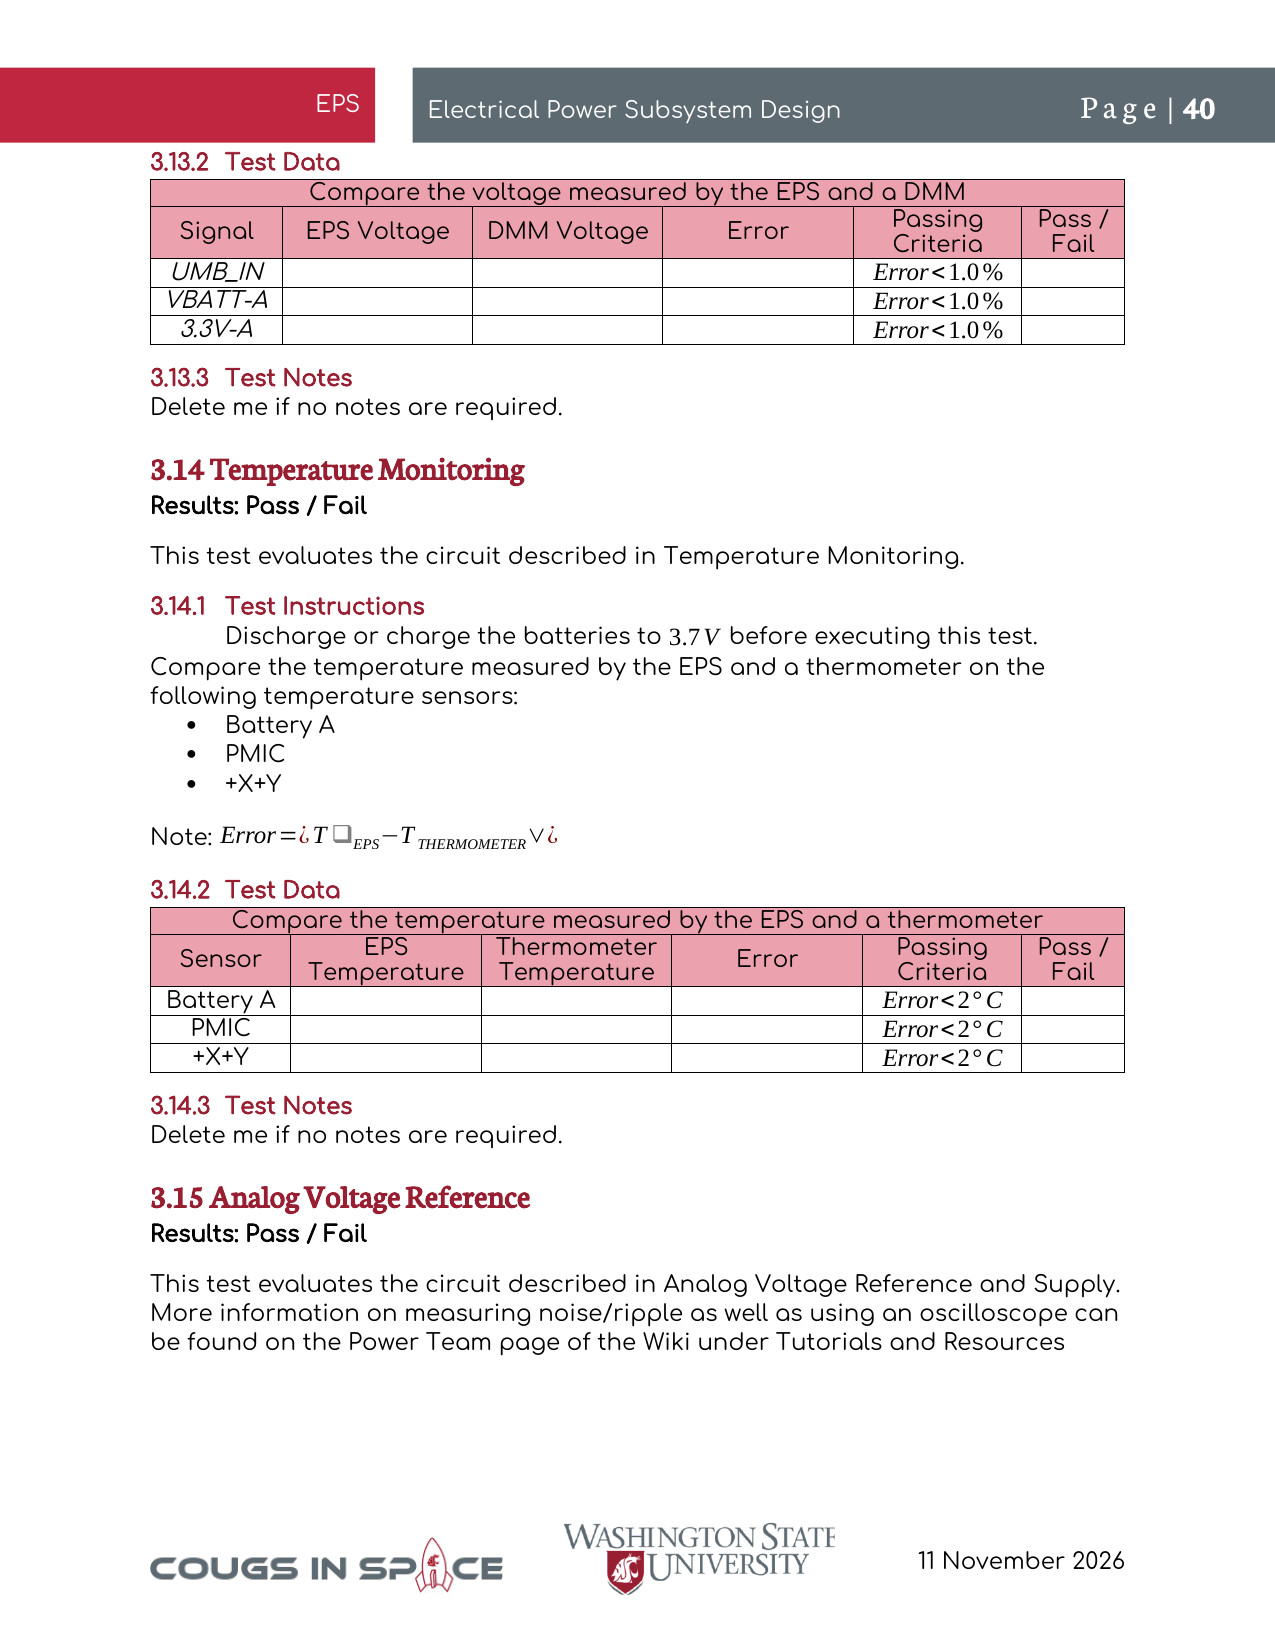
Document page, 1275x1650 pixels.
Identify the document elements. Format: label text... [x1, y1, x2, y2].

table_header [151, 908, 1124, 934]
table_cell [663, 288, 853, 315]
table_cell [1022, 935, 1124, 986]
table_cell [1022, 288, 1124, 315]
picture [562, 1522, 835, 1594]
text Results: Pass / Fail [150, 493, 1125, 519]
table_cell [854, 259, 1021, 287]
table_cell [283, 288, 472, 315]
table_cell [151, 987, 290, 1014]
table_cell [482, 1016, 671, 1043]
text This test evaluates the circuit described in Analog Voltage Reference and Supply. More information on measuring noise/ripple as well as using an oscilloscope can be found on the Power Team page of the Wiki under Tutorials and Resources [150, 1272, 1125, 1356]
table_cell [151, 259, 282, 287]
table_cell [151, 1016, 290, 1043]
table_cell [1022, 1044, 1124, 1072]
picture [150, 1537, 503, 1594]
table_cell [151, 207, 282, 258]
subtitle Analog Voltage Reference [150, 1173, 1125, 1215]
subtitle Test Notes [150, 1094, 1125, 1119]
list Battery A [187, 713, 1125, 739]
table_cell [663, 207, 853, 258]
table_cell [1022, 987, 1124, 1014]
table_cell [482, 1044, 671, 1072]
text Discharge or charge the batteries to before executing this test. Compare the temperature measured by the EPS and a thermometer on the following temperature sensors: [150, 623, 1125, 709]
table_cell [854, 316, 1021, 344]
subtitle Test Data [150, 878, 1125, 903]
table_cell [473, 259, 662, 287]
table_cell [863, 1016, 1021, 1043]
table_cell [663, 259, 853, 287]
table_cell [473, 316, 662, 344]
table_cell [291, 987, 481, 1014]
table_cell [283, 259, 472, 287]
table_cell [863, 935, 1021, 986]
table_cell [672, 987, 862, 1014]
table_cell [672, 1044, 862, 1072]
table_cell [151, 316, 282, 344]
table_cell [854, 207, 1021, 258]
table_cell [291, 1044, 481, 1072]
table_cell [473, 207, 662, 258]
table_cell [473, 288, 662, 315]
text Delete me if no notes are required. [150, 1123, 1125, 1148]
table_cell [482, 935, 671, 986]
list +X+Y [187, 772, 1125, 797]
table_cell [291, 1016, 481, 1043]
text Note: [150, 822, 1125, 853]
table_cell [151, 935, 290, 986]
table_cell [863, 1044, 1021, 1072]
text Results: Pass / Fail [150, 1221, 1125, 1247]
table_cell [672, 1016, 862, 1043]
subtitle Test Data [150, 150, 1125, 176]
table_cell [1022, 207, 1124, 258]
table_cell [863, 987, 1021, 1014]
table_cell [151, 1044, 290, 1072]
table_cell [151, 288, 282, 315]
list PMIC [187, 743, 1125, 768]
subtitle Test Notes [150, 366, 1125, 391]
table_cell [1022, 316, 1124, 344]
subtitle Test Instructions [150, 594, 1125, 620]
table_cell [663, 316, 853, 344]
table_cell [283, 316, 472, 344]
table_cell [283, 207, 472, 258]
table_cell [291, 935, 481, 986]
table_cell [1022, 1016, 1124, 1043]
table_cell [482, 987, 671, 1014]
text Delete me if no notes are required. [150, 395, 1125, 421]
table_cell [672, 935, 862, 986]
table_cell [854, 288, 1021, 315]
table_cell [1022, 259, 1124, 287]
subtitle Temperature Monitoring [150, 445, 1125, 487]
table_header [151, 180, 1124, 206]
text This test evaluates the circuit described in Temperature Monitoring. [150, 544, 1125, 569]
